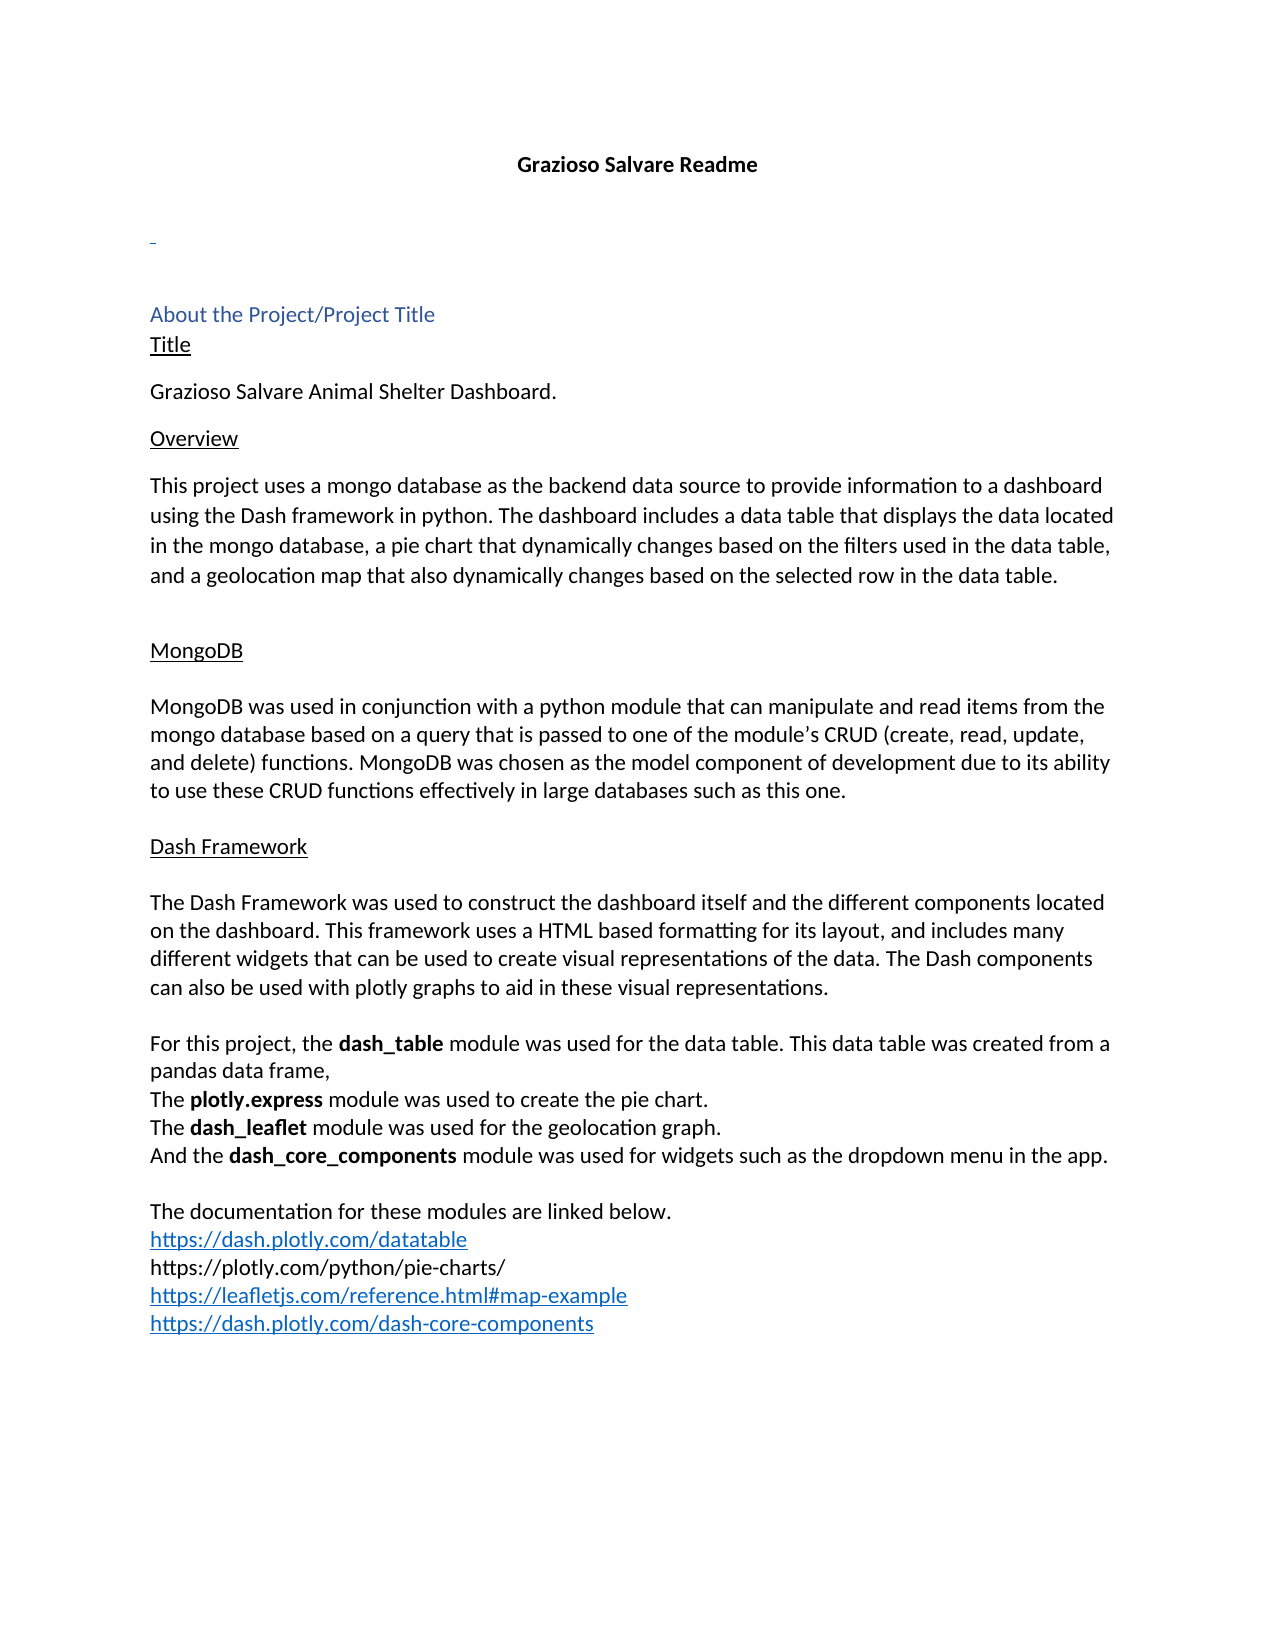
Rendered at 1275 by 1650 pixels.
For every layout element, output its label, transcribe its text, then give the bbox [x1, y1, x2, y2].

subtitle About the Project/Project Title [150, 300, 1125, 328]
text The Dash Framework was used to construct the dashboard itself and the different components located on the dashboard. This framework uses a HTML based formatting for its layout, and includes many different widgets that can be used to create visual representations of the data. The Dash components can also be used with plotly graphs to aid in these visual representations. [150, 888, 1125, 1001]
text https://dash.plotly.com/datatable [150, 1225, 1125, 1253]
text The plotly.express module was used to create the pie chart. [150, 1085, 1125, 1113]
text The documentation for these modules are linked below. [150, 1197, 1125, 1225]
text The dash_leaflet module was used for the geolocation graph. [150, 1113, 1125, 1141]
text https://plotly.com/python/pie-charts/ [150, 1253, 1125, 1281]
text Overview [150, 424, 1125, 452]
text https://dash.plotly.com/dash-core-components [150, 1309, 1125, 1337]
text Grazioso Salvare Animal Shelter Dashboard. [150, 377, 1125, 405]
text Dash Framework [150, 832, 1125, 861]
text This project uses a mongo database as the backend data source to provide information to a dashboard using the Dash framework in python. The dashboard includes a data table that displays the data located in the mongo database, a pie chart that dynamically changes based on the filters used in the data table, and a geolocation map that also dynamically changes based on the selected row in the data table. [150, 471, 1125, 589]
text For this project, the dash_table module was used for the data table. This data table was created from a pandas data frame, [150, 1029, 1125, 1085]
text MongoDB [150, 636, 1125, 664]
text https://leafletjs.com/reference.html#map-example [150, 1281, 1125, 1309]
text Title [150, 330, 1125, 358]
text MongoDB was used in conjunction with a python module that can manipulate and read items from the mongo database based on a query that is passed to one of the module’s CRUD (create, read, update, and delete) functions. MongoDB was chosen as the model component of development due to its ability to use these CRUD functions effectively in large databases such as this one. [150, 692, 1125, 804]
text And the dash_core_components module was used for widgets such as the dropdown menu in the app. [150, 1141, 1125, 1169]
text Grazioso Salvare Readme [150, 150, 1125, 178]
